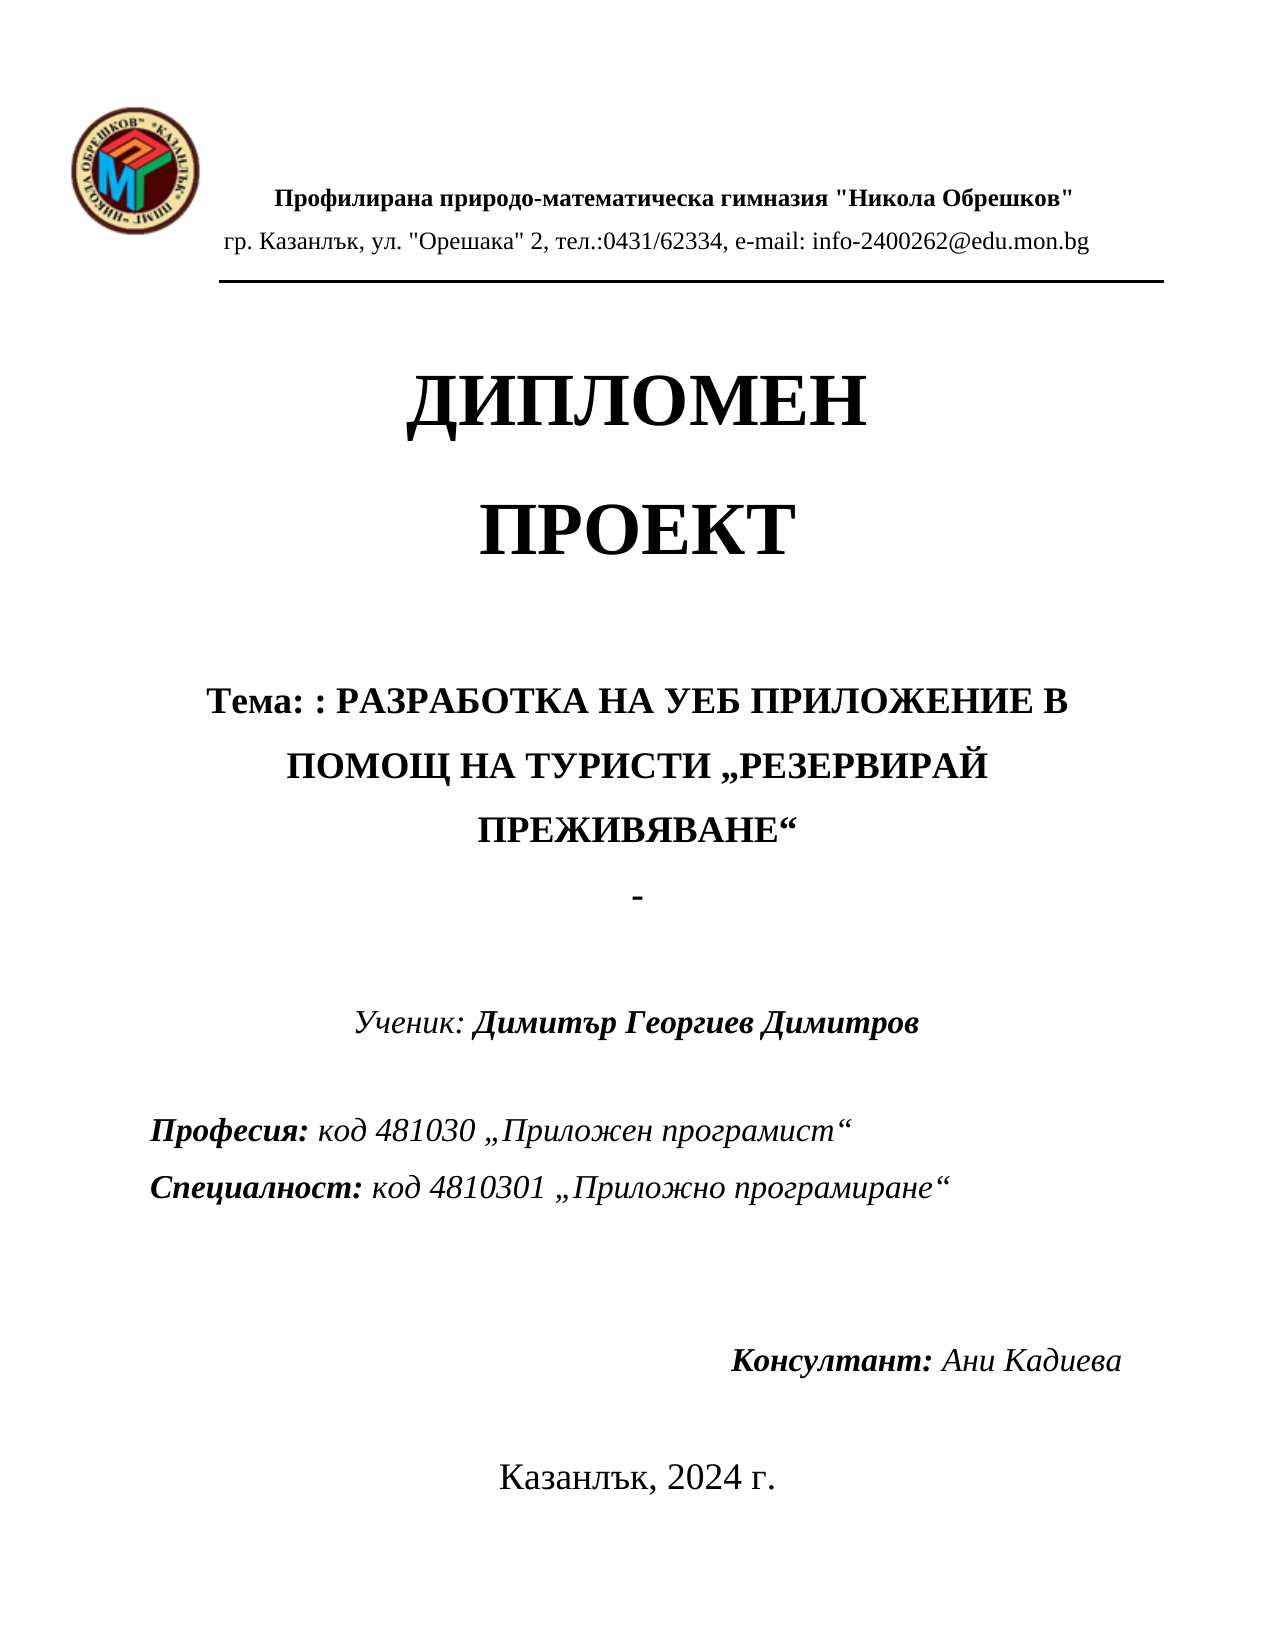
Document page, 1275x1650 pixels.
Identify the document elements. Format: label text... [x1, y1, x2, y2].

text ДИПЛОМЕН [150, 355, 1125, 441]
text Казанлък, 2024 г. [150, 1455, 1125, 1498]
text ПРОЕКТ [150, 484, 1125, 571]
text гр. Казанлък, ул. "Орешака" 2, тел.:0431/62334, e-mail: info-2400262@edu.mon.bg [150, 226, 1125, 254]
picture [67, 103, 205, 241]
text Консултант: Ани Кадиева [150, 1340, 1125, 1378]
text Професия: код 481030 „Приложен програмист“ [150, 1110, 1125, 1148]
text Ученик: Димитър Георгиев Димитров [150, 1002, 1125, 1040]
text Тема: : РАЗРАБОТКА НА УЕБ ПРИЛОЖЕНИЕ В ПОМОЩ НА ТУРИСТИ „рЕЗЕРВИРАЙ ПРЕЖИВЯВАНЕ“ [150, 678, 1125, 851]
text Профилирана природо-математическа гимназия "Никола Обрешков" [205, 183, 1125, 211]
text - [150, 873, 1125, 916]
text Специалност: код 4810301 „Приложно програмиране“ [150, 1167, 1125, 1206]
